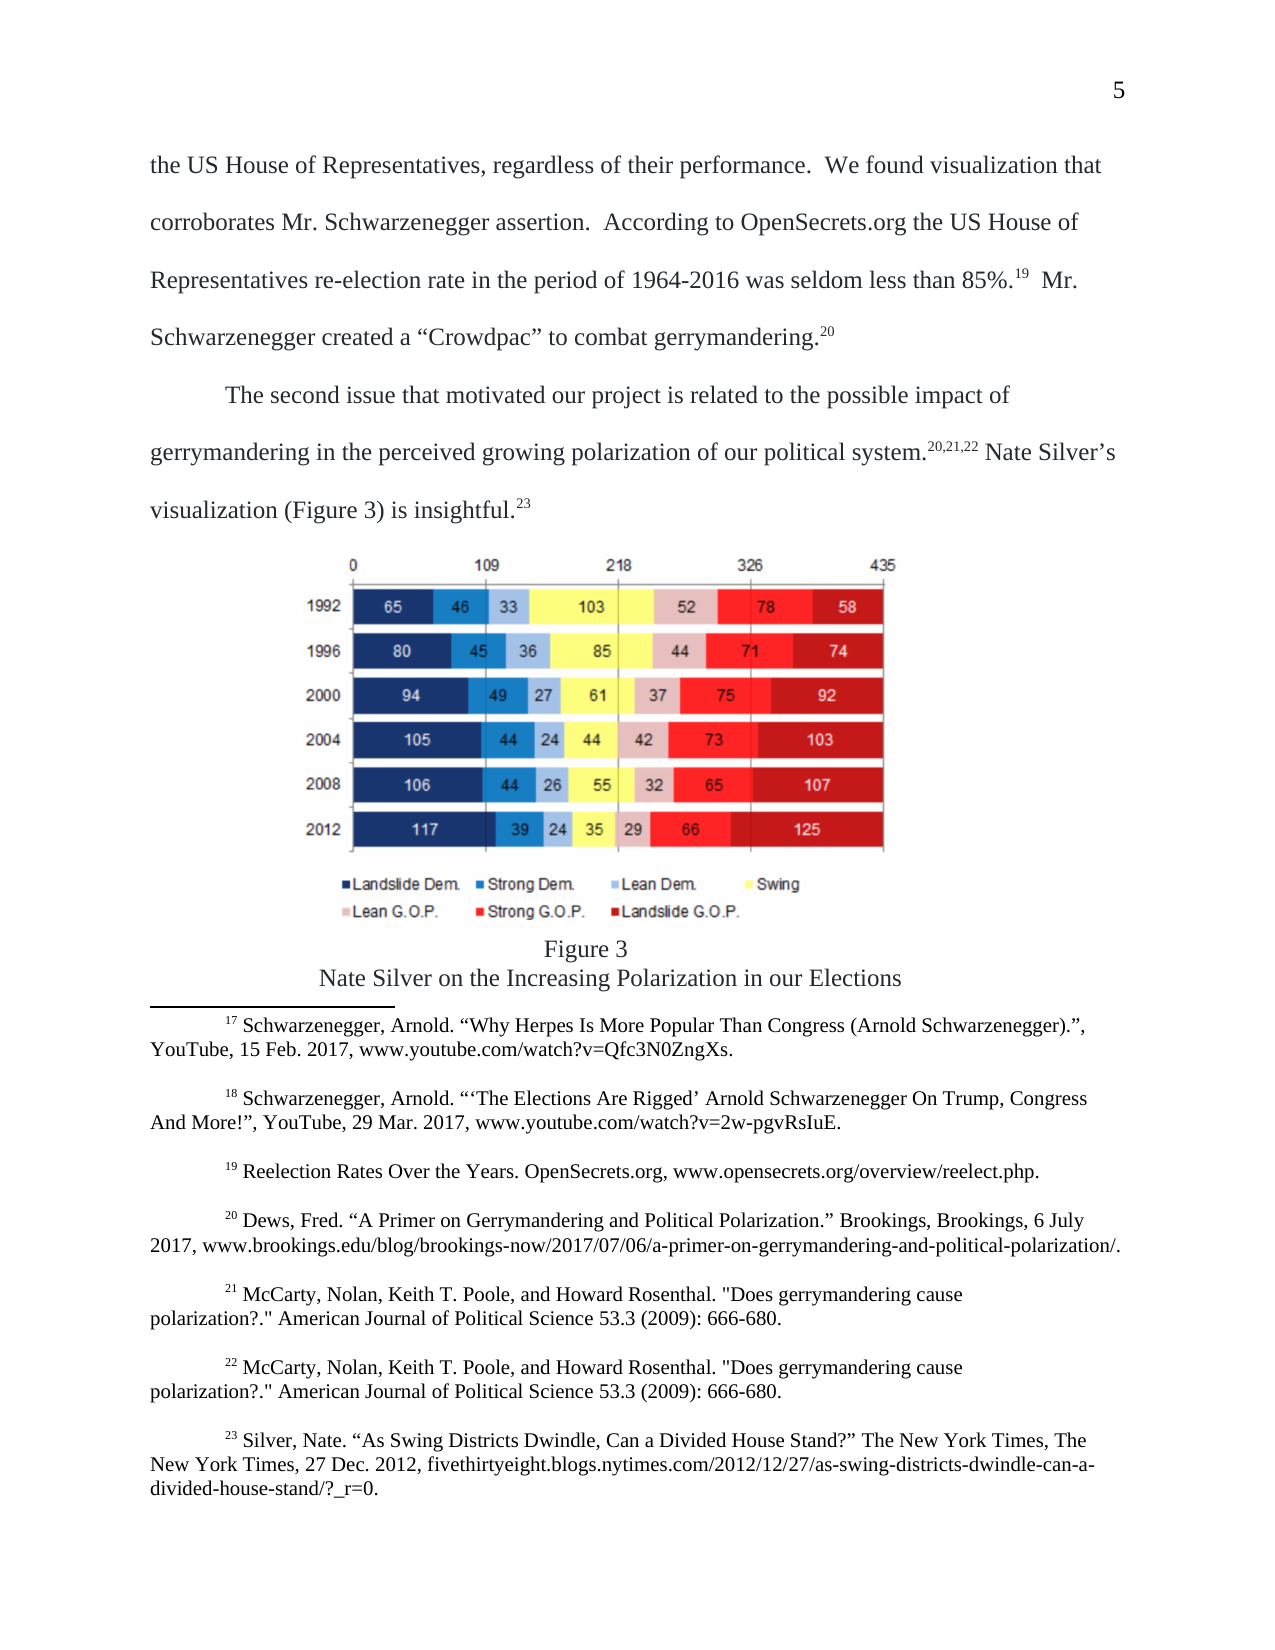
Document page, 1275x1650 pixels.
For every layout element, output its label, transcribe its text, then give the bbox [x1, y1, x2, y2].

text The second issue that motivated our project is related to the possible impact of gerrymandering in the perceived growing polarization of our political system.20,, Nate Silver’s visualization (Figure 3) is insightful. [150, 380, 1125, 524]
text Nate Silver on the Increasing Polarization in our Elections [150, 963, 1125, 992]
text In addition to the issue of wasted votes and unfair representation that we explore on our project, there are at least two other relevant issues associated with gerrymandering. One of them is well explained in two videos featuring Governor Arnold Schwarzenegger., Governor Schwarzenegger outlines how politicians engage in gerrymandering to perpetuate themselves in the US House of Representatives, regardless of their performance. We found visualization that corroborates Mr. Schwarzenegger assertion. According to OpenSecrets.org the US House of Representatives re-election rate in the period of 1964-2016 was seldom less than 85%. Mr. Schwarzenegger created a “Crowdpac” to combat gerrymandering. [150, 150, 1125, 351]
text Figure 3 [150, 934, 1125, 963]
picture [300, 552, 913, 920]
